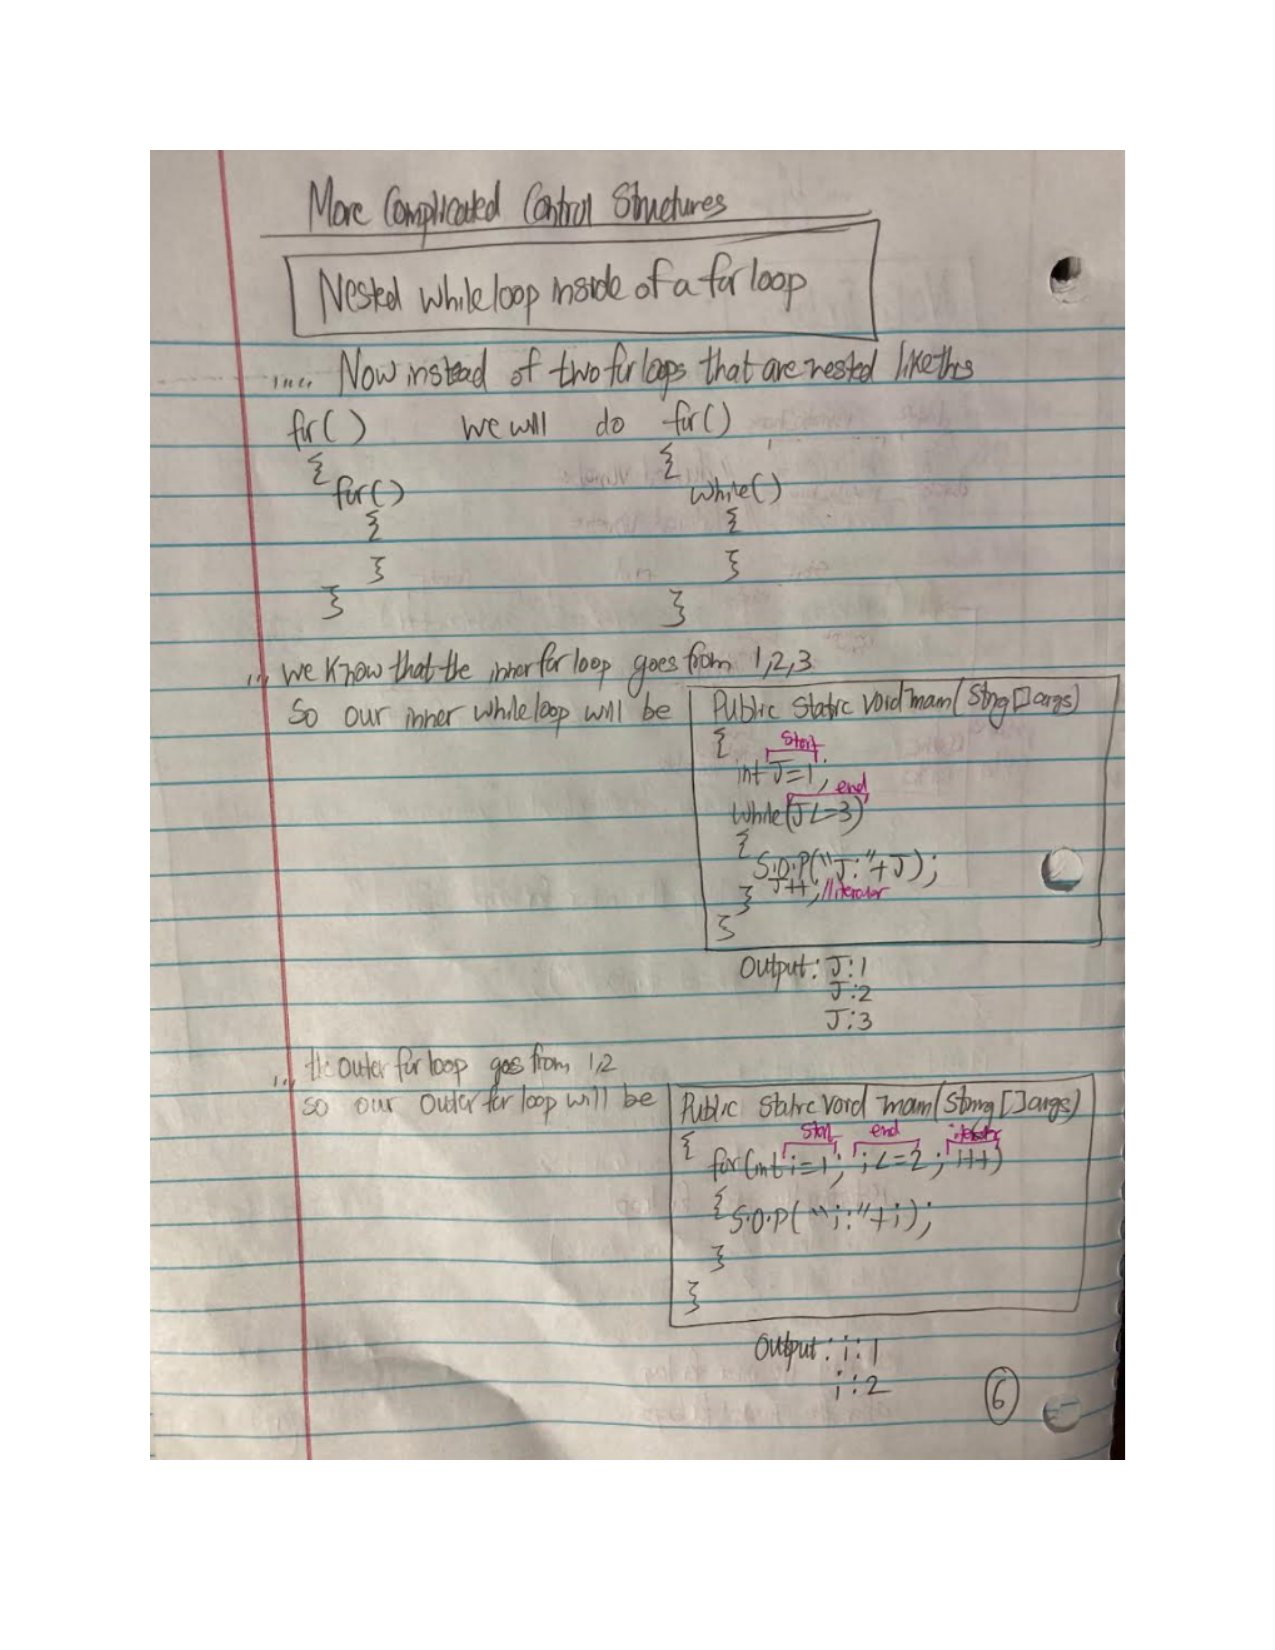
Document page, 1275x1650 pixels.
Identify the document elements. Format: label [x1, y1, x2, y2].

picture [150, 150, 1125, 1460]
